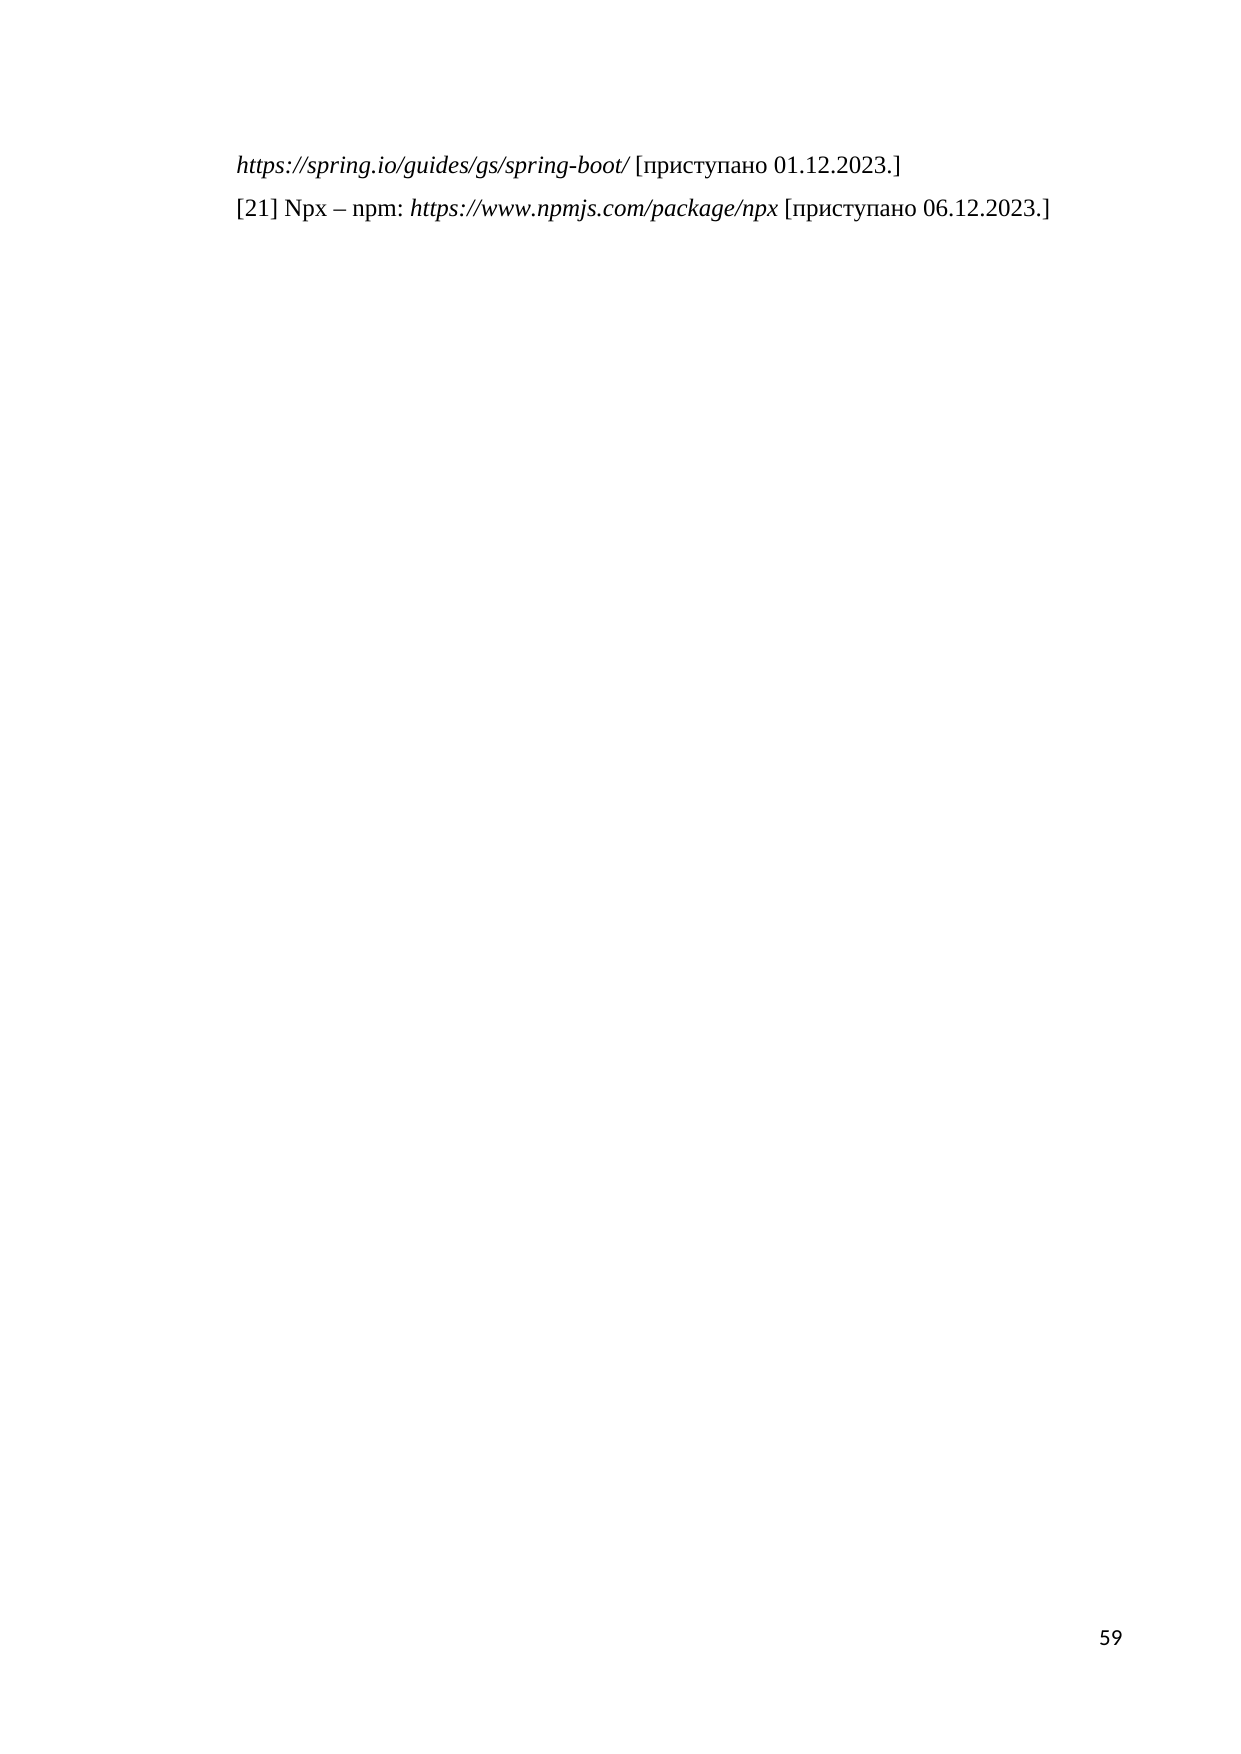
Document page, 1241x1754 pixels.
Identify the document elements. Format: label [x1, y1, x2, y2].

text [236, 150, 1122, 264]
